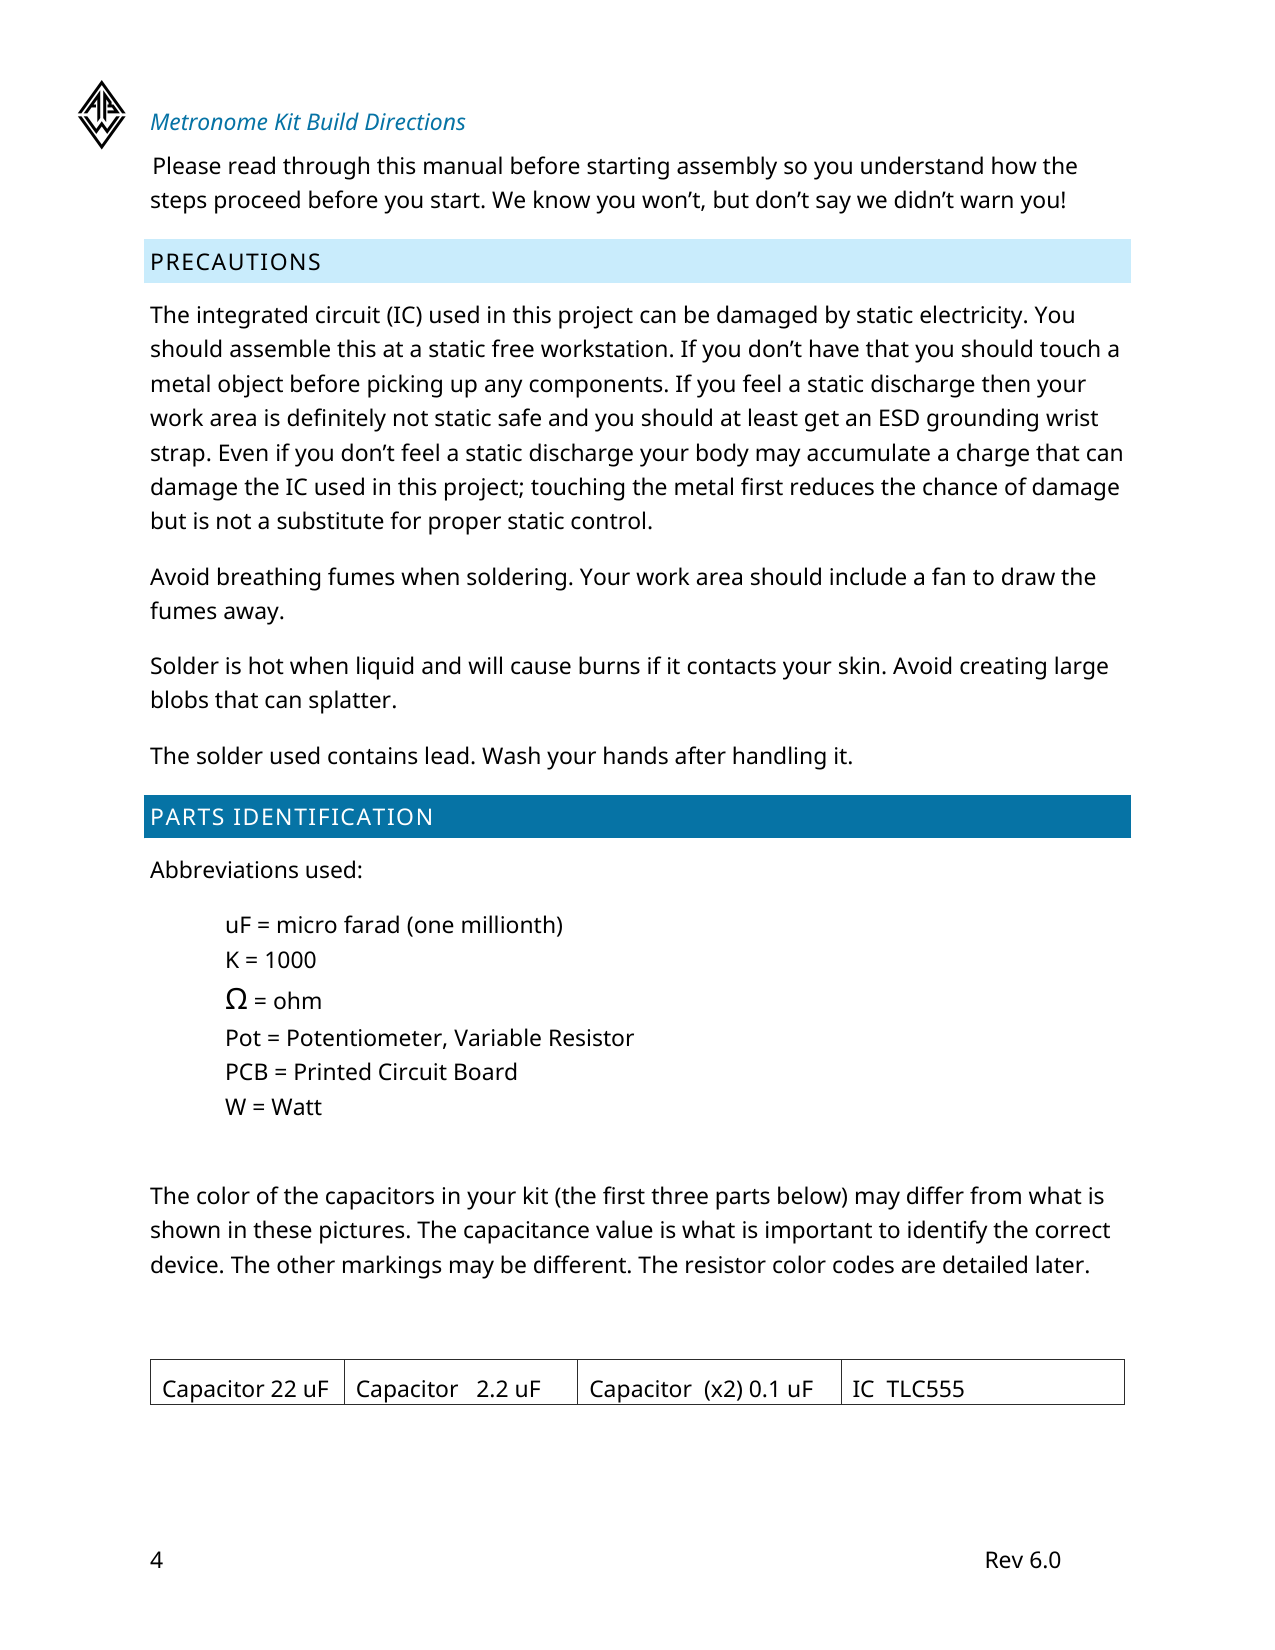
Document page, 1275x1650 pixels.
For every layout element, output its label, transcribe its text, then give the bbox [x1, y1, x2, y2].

text Solder is hot when liquid and will cause burns if it contacts your skin. Avoid creating large blobs that can splatter. [150, 650, 1125, 716]
list PCB = Printed Circuit Board [225, 1056, 1125, 1087]
table_header Capacitor 2.2 uF [345, 1360, 577, 1404]
text The color of the capacitors in your kit (the first three parts below) may differ from what is shown in these pictures. The capacitance value is what is important to identify the correct device. The other markings may be different. The resistor color codes are detailed later. [150, 1180, 1125, 1280]
text Abbreviations used: [150, 854, 1125, 885]
list K = 1000 [225, 944, 1125, 975]
subtitle Parts identification [150, 801, 1125, 832]
list Ω = ohm [225, 978, 1125, 1018]
list W = Watt [225, 1091, 1125, 1122]
table_header IC TLC555 [842, 1360, 1124, 1404]
text The solder used contains lead. Wash your hands after handling it. [150, 739, 1125, 771]
text Please read through this manual before starting assembly so you understand how the steps proceed before you start. We know you won’t, but don’t say we didn’t warn you! [150, 150, 1125, 216]
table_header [151, 1360, 344, 1404]
list Pot = Potentiometer, Variable Resistor [225, 1022, 1125, 1053]
text Avoid breathing fumes when soldering. Your work area should include a fan to draw the fumes away. [150, 560, 1125, 626]
subtitle Precautions [150, 246, 1125, 277]
text The integrated circuit (IC) used in this project can be damaged by static electricity. You should assemble this at a static free workstation. If you don’t have that you should touch a metal object before picking up any components. If you feel a static discharge then your work area is definitely not static safe and you should at least get an ESD grounding wrist strap. Even if you don’t feel a static discharge your body may accumulate a charge that can damage the IC used in this project; touching the metal first reduces the chance of damage but is not a substitute for proper static control. [150, 299, 1125, 536]
list uF = micro farad (one millionth) [225, 909, 1125, 941]
picture [71, 75, 134, 155]
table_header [578, 1360, 841, 1404]
